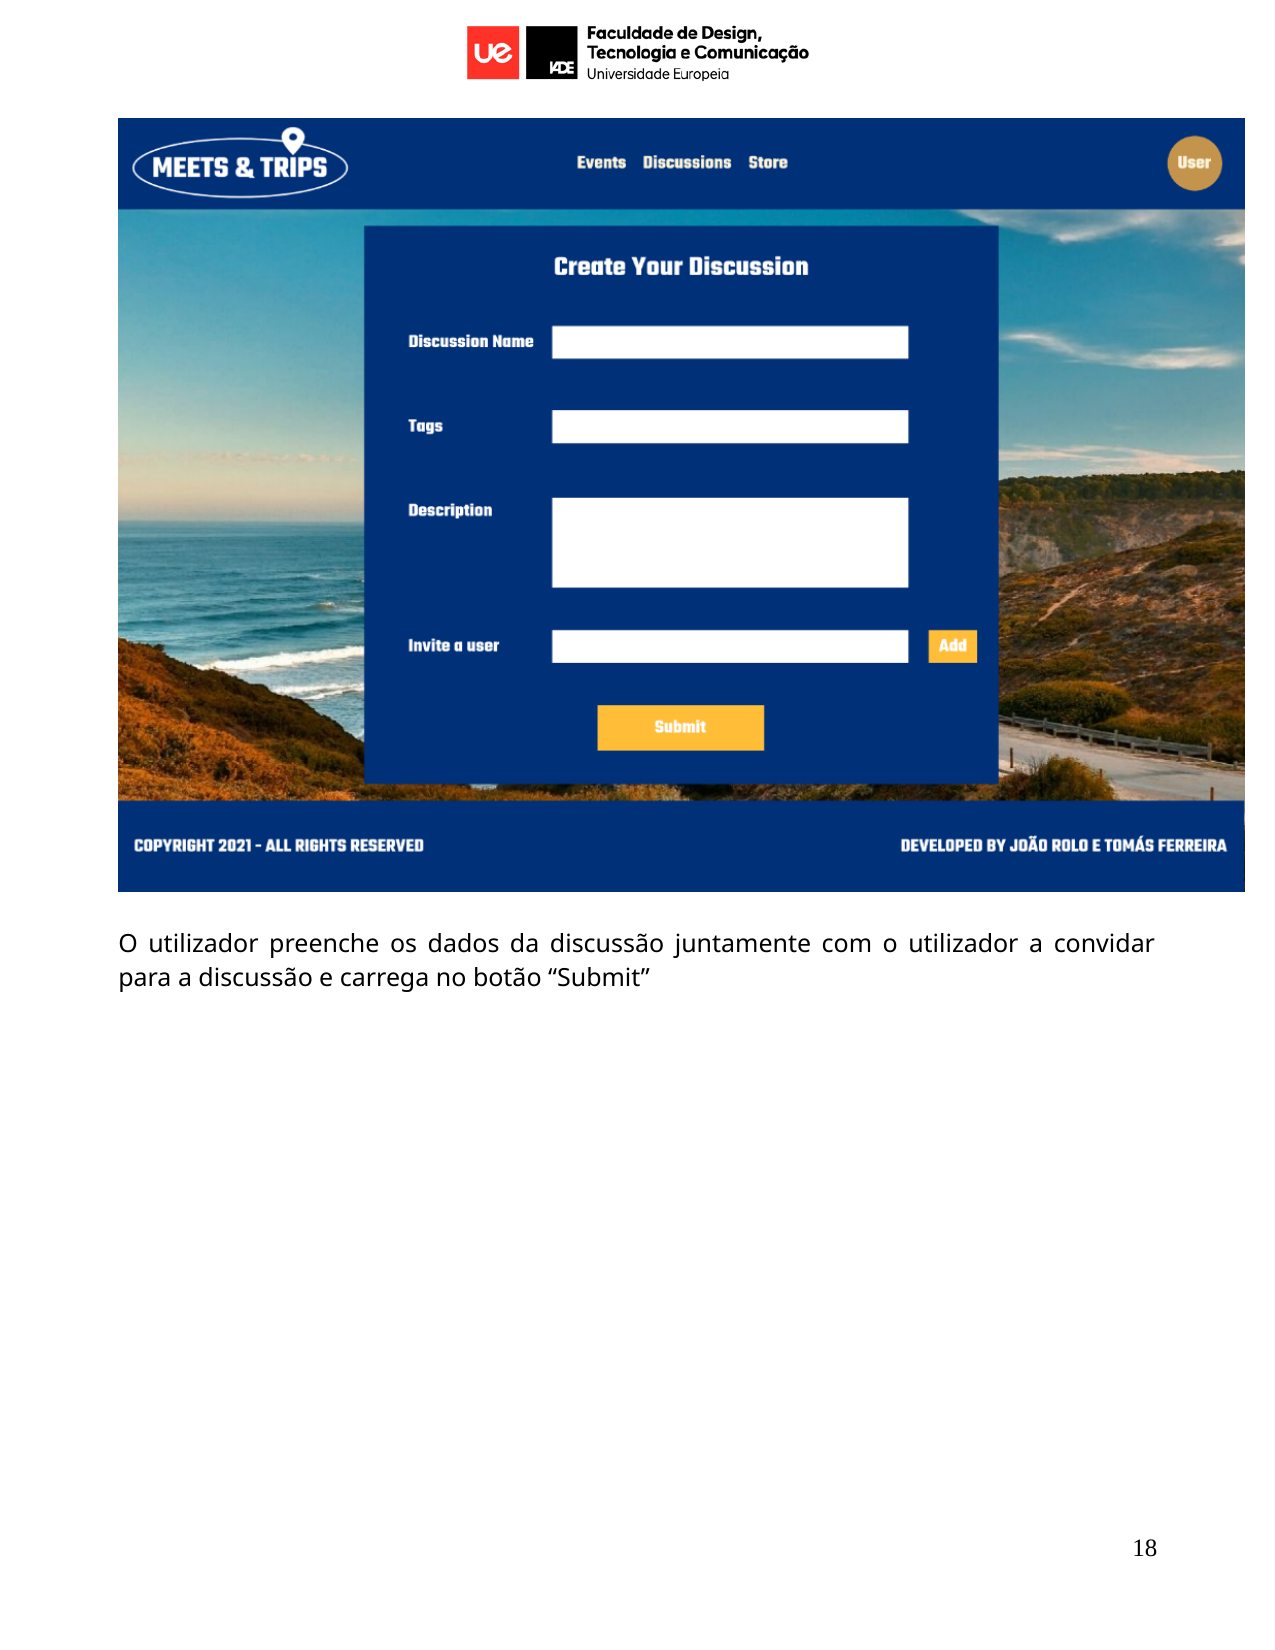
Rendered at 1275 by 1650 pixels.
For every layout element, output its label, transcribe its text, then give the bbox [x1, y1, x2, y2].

picture [440, 5, 835, 101]
picture [118, 118, 1245, 892]
text O utilizador preenche os dados da discussão juntamente com o utilizador a convidar para a discussão e carrega no botão “Submit” [118, 926, 1157, 994]
